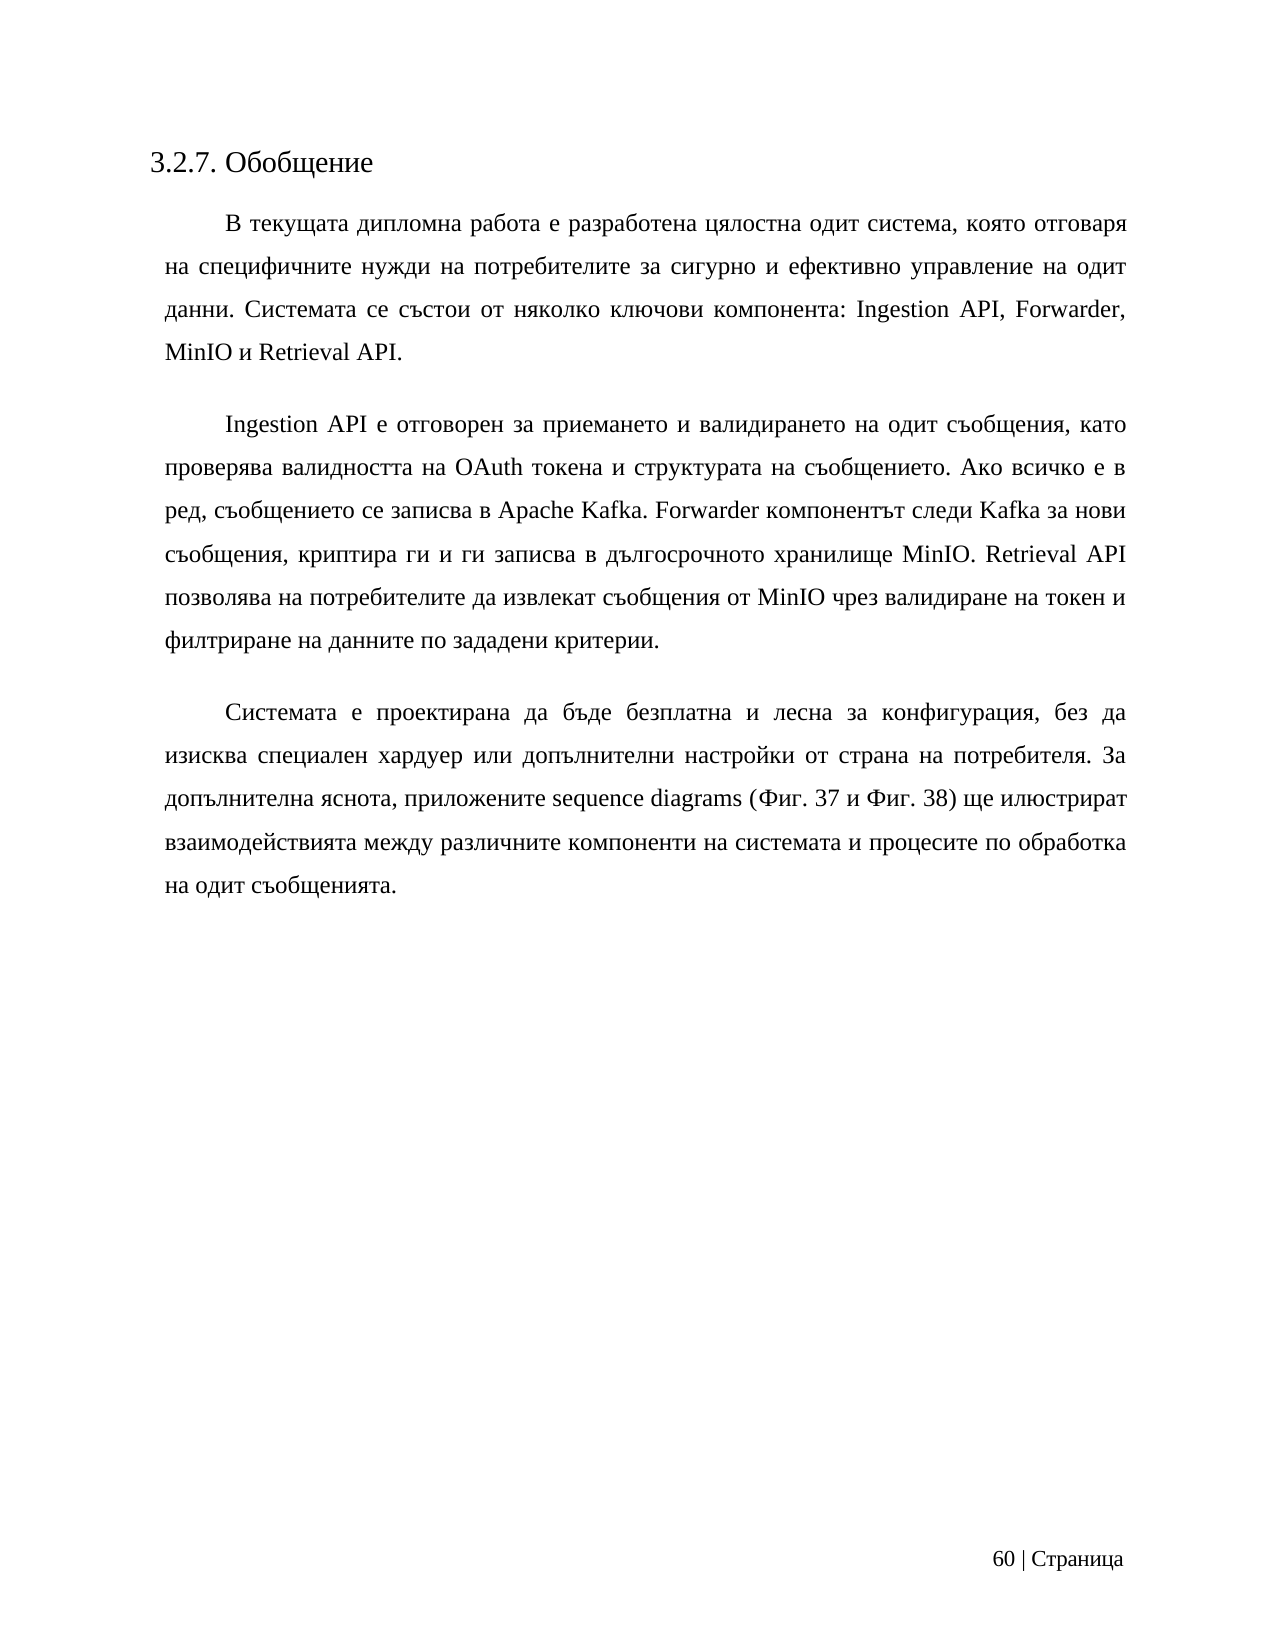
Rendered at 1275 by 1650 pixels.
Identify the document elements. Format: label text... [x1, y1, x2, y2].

text Ingestion API е отговорен за приемането и валидирането на одит съобщения, като проверява валидността на OAuth токена и структурата на съобщението. Ако всичко е в ред, съобщението се записва в Apache Kafka. Forwarder компонентът следи Kafka за нови съобщения, криптира ги и ги записва в дългосрочното хранилище MinIO. Retrieval API позволява на потребителите да извлекат съобщения от MinIO чрез валидиране на токен и филтриране на данните по зададени критерии. [164, 409, 1127, 654]
subtitle Обобщение [150, 144, 1127, 178]
text Системата е проектирана да бъде безплатна и лесна за конфигурация, без да изисква специален хардуер или допълнителни настройки от страна на потребителя. За допълнителна яснота, приложените sequence diagrams (Фиг. 37 и Фиг. 38) ще илюстрират взаимодействията между различните компоненти на системата и процесите по обработка на одит съобщенията. [164, 697, 1127, 898]
text В текущата дипломна работа е разработена цялостна одит система, която отговаря на специфичните нужди на потребителите за сигурно и ефективно управление на одит данни. Системата се състои от няколко ключови компонента: Ingestion API, Forwarder, MinIO и Retrieval API. [164, 208, 1127, 366]
